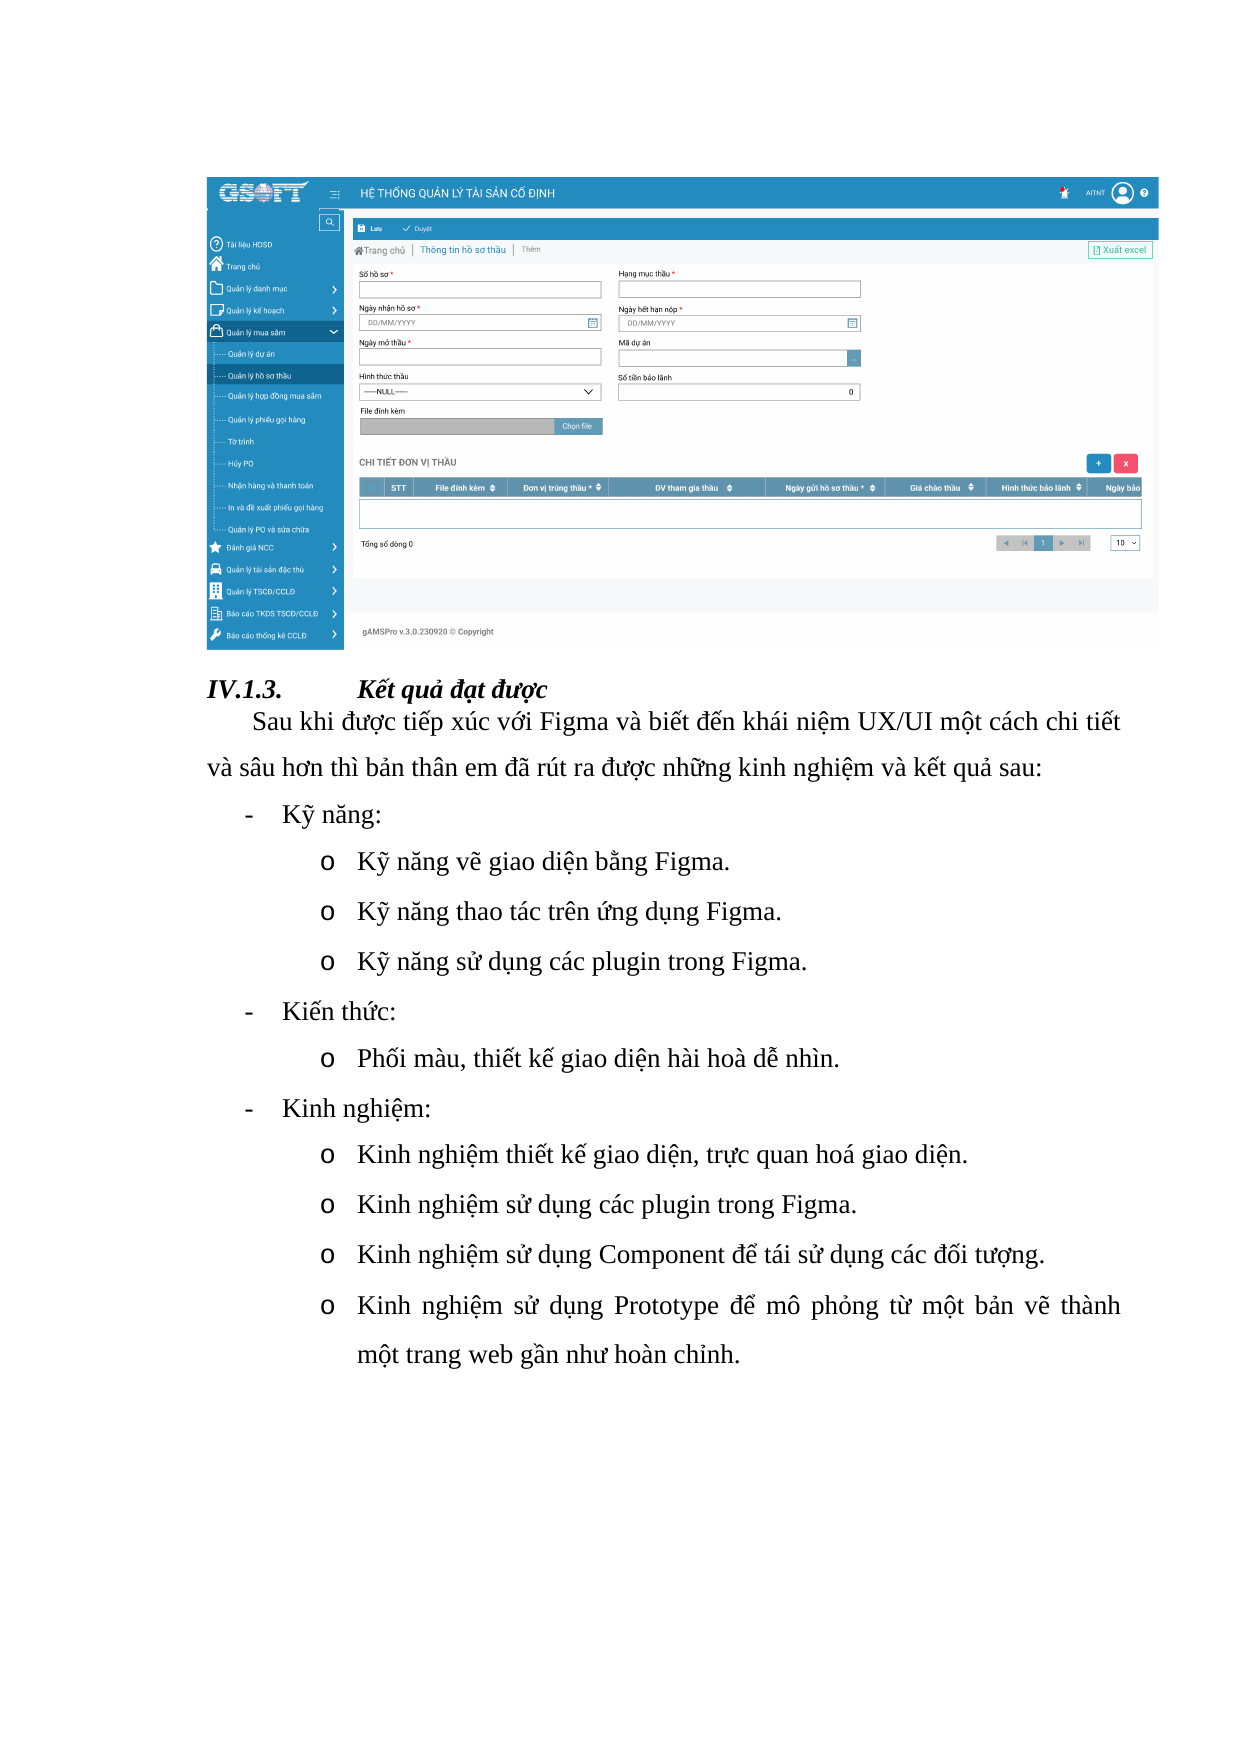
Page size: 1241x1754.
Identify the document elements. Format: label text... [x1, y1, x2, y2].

list Kỹ năng sử dụng các plugin trong Figma. [319, 945, 1122, 978]
picture [206, 177, 1159, 650]
list Kỹ năng vẽ giao diện bằng Figma. [319, 845, 1122, 878]
subtitle Kết quả đạt được [207, 669, 1122, 705]
list Kỹ năng: [244, 798, 1122, 829]
list Kiến thức: [244, 995, 1122, 1026]
list Kinh nghiệm: [244, 1092, 1122, 1123]
list Kinh nghiệm thiết kế giao diện, trực quan hoá giao diện. [319, 1138, 1122, 1172]
list Kinh nghiệm sử dụng Prototype để mô phỏng từ một bản vẽ thành một trang web gần như hoàn chỉnh. [319, 1289, 1122, 1369]
text Sau khi được tiếp xúc với Figma và biết đến khái niệm UX/UI một cách chi tiết và sâu hơn thì bản thân em đã rút ra được những kinh nghiệm và kết quả sau: [207, 705, 1122, 782]
list Kinh nghiệm sử dụng Component để tái sử dụng các đối tượng. [319, 1239, 1122, 1272]
list Kỹ năng thao tác trên ứng dụng Figma. [319, 895, 1122, 928]
list Kinh nghiệm sử dụng các plugin trong Figma. [319, 1188, 1122, 1222]
list Phối màu, thiết kế giao diện hài hoà dễ nhìn. [319, 1042, 1122, 1075]
